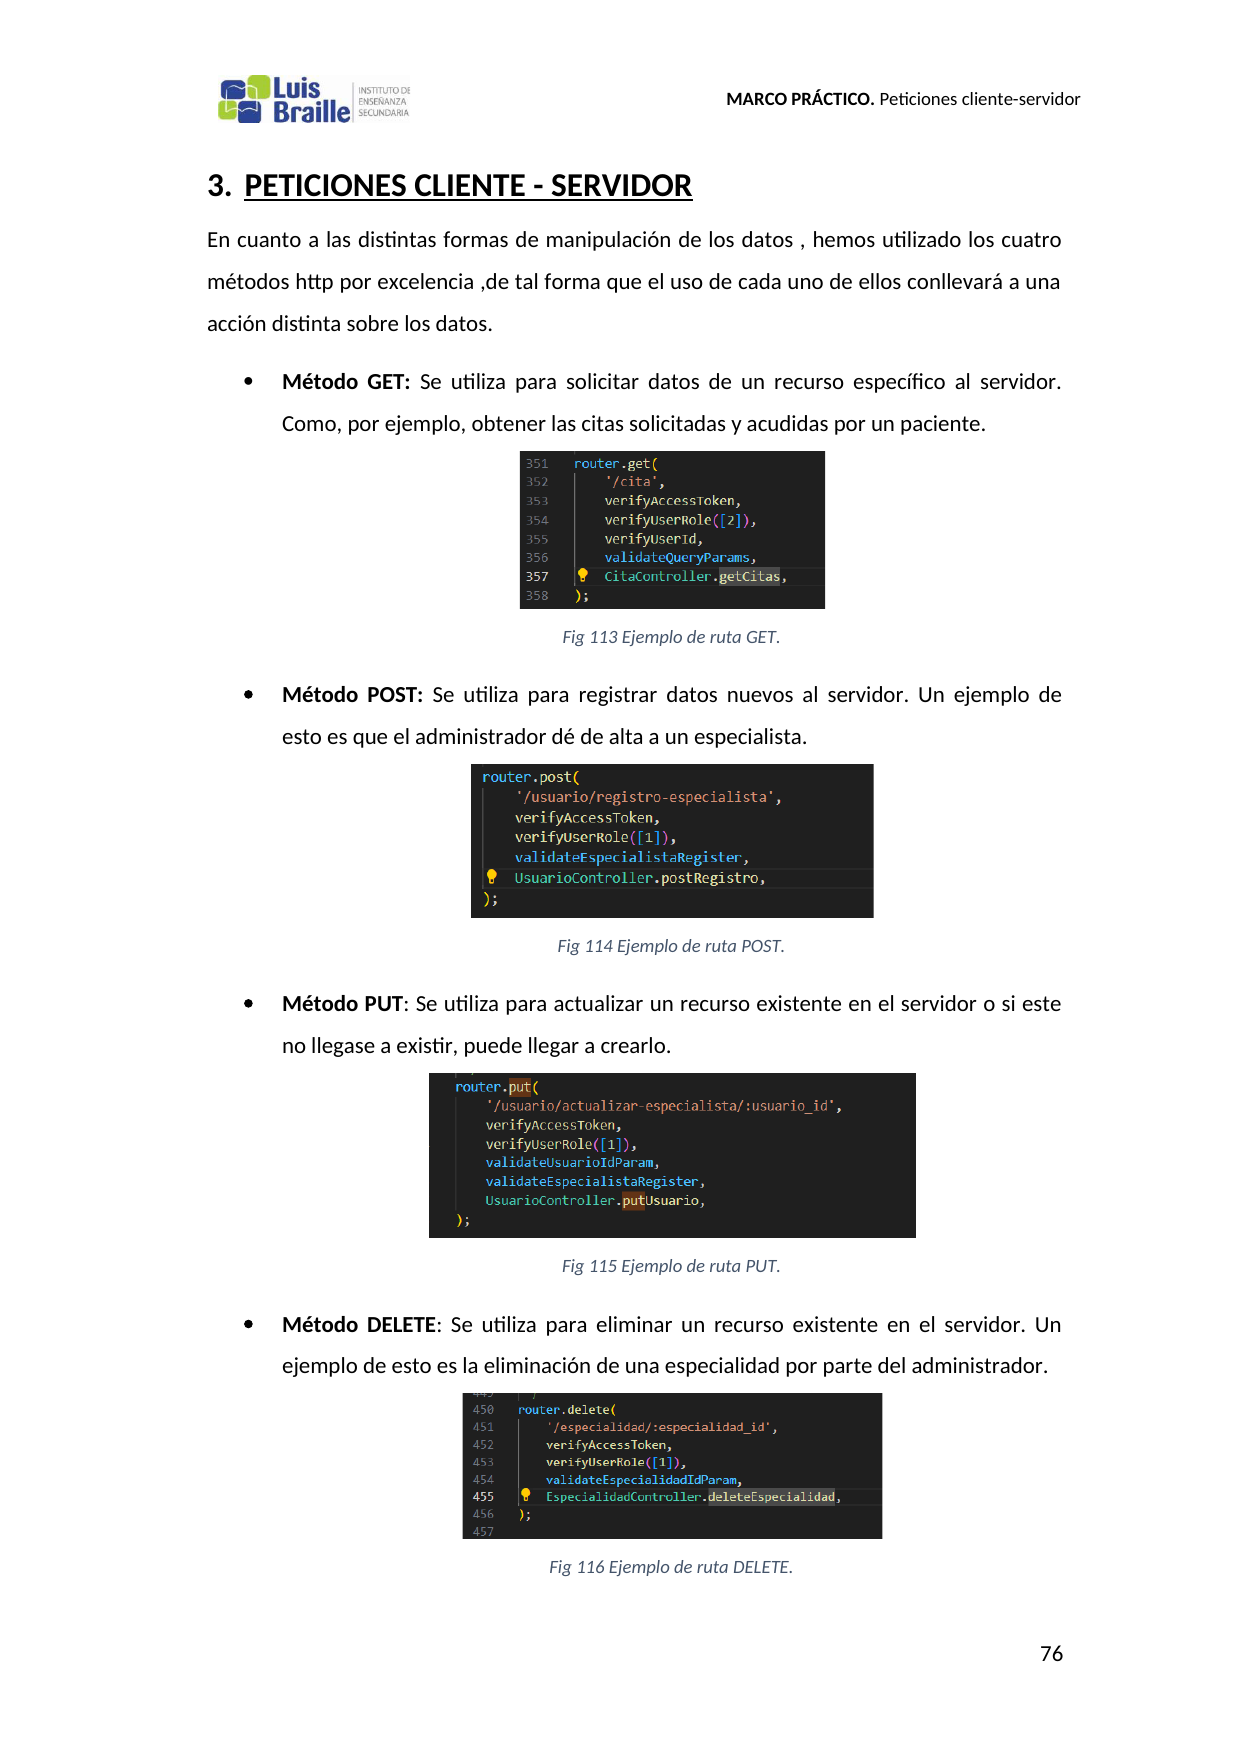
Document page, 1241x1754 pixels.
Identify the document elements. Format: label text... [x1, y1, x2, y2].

picture [519, 451, 826, 609]
subtitle PETICIONES CLIENTE - SERVIDOR [207, 164, 1063, 204]
text Fig 115 Ejemplo de ruta PUT. [208, 1254, 1063, 1277]
picture [462, 1393, 883, 1539]
list Método DELETE: Se utiliza para eliminar un recurso existente en el servidor. Un ejemplo de esto es la eliminación de una especialidad por parte del administrador. [244, 1310, 1063, 1380]
picture [429, 1073, 916, 1238]
list Método POST: Se utiliza para registrar datos nuevos al servidor. Un ejemplo de esto es que el administrador dé de alta a un especialista. [244, 680, 1063, 750]
text En cuanto a las distintas formas de manipulación de los datos , hemos utilizado los cuatro métodos http por excelencia ,de tal forma que el uso de cada uno de ellos conllevará a una acción distinta sobre los datos. [207, 225, 1063, 337]
list Método GET: Se utiliza para solicitar datos de un recurso específico al servidor. Como, por ejemplo, obtener las citas solicitadas y acudidas por un paciente. [244, 367, 1063, 437]
list Método PUT: Se utiliza para actualizar un recurso existente en el servidor o si este no llegase a existir, puede llegar a crearlo. [244, 989, 1063, 1059]
text Fig 114 Ejemplo de ruta POST. [208, 934, 1063, 957]
picture [471, 764, 874, 918]
text Fig 116 Ejemplo de ruta DELETE. [208, 1556, 1063, 1579]
text Fig 113 Ejemplo de ruta GET. [208, 625, 1063, 648]
